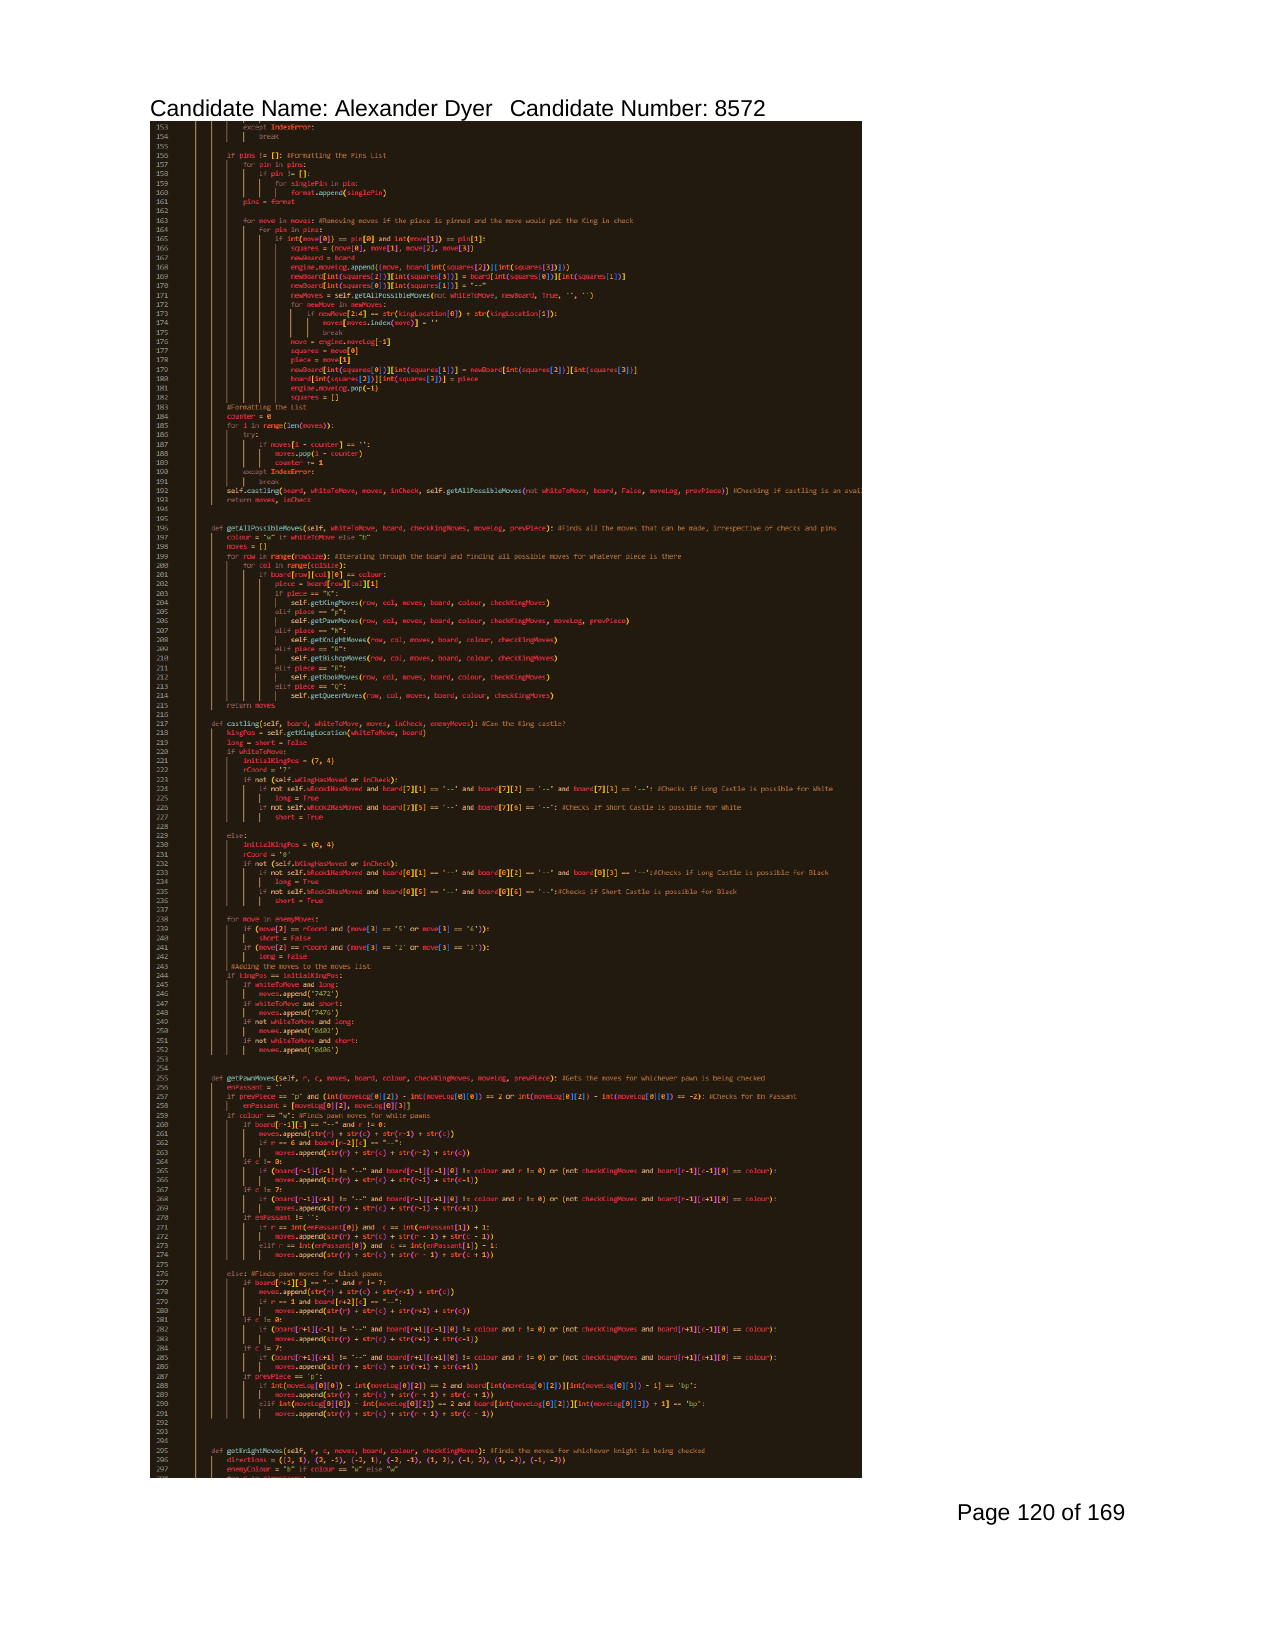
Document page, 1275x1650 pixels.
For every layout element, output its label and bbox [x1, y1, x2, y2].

picture [150, 121, 862, 1478]
